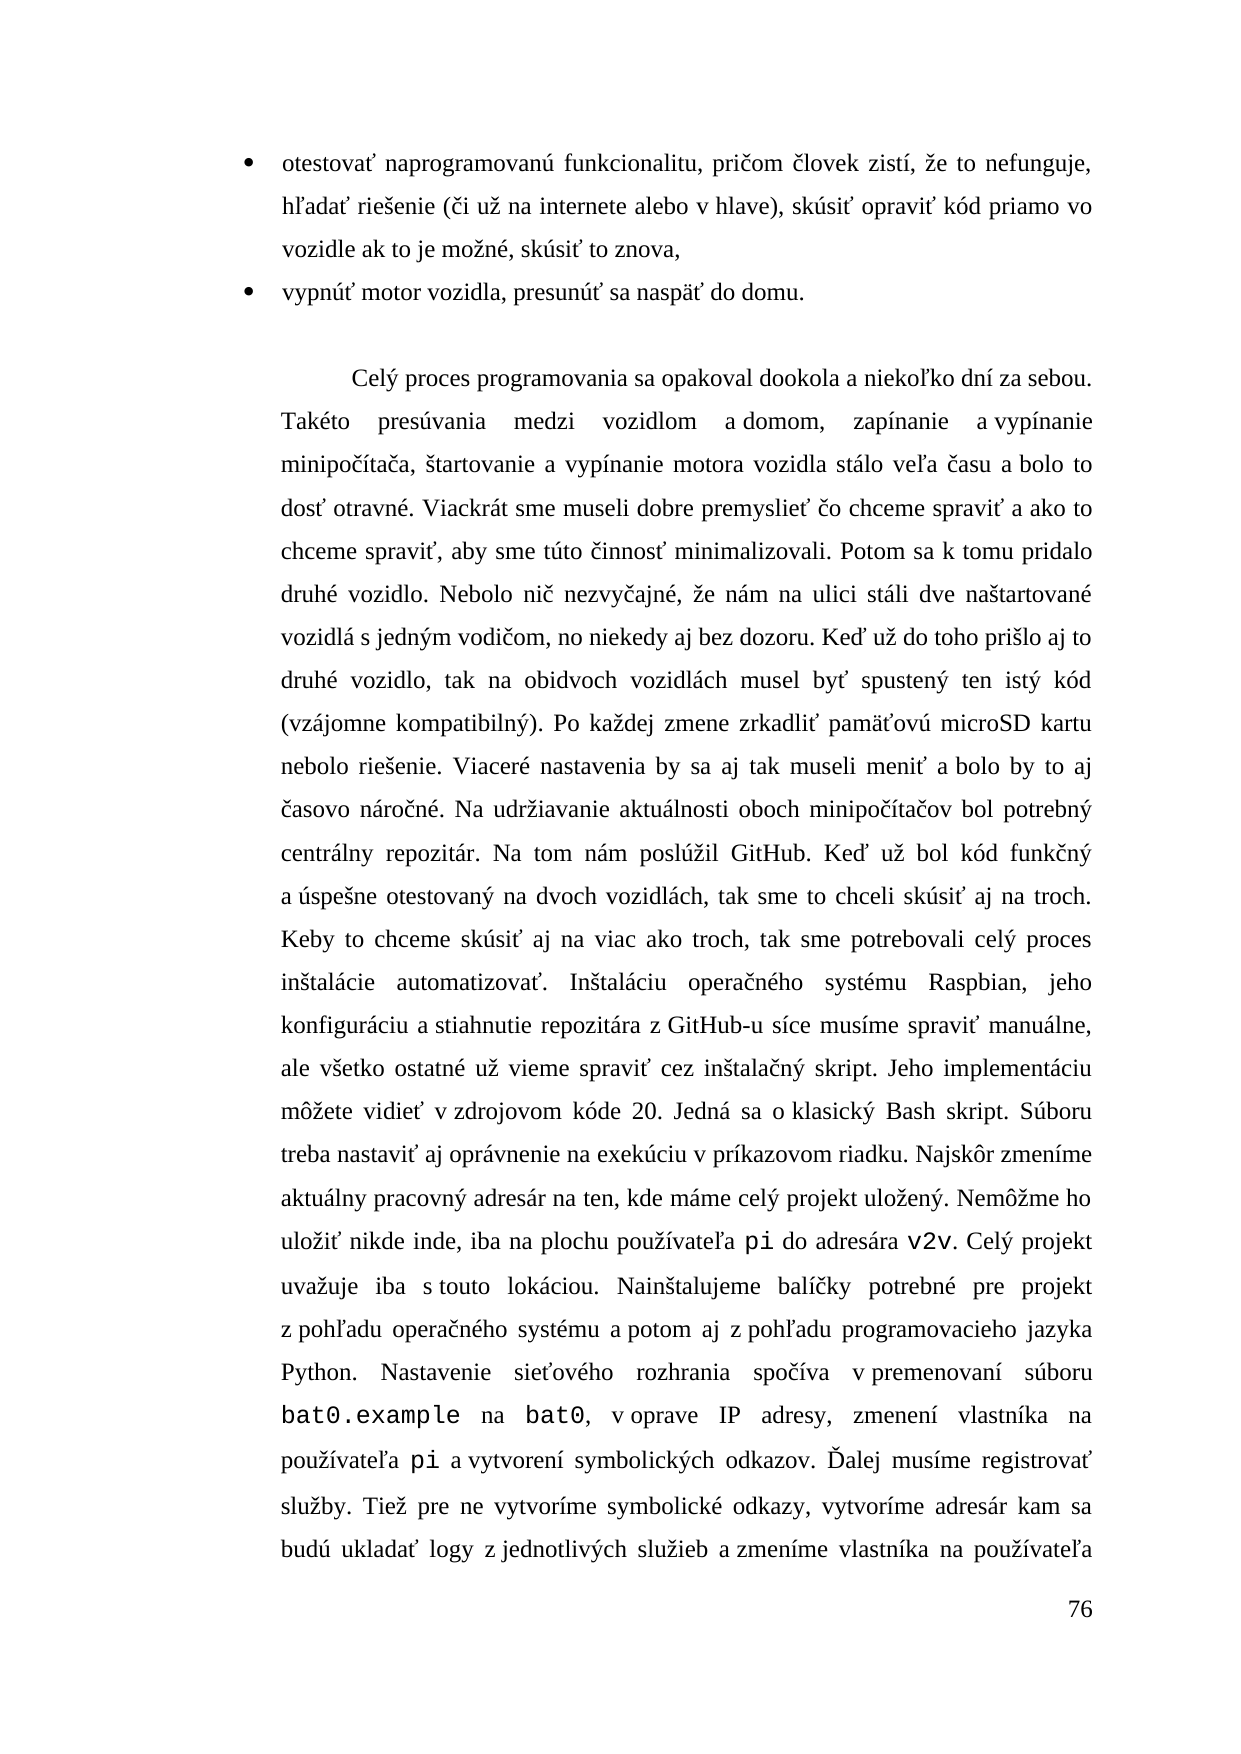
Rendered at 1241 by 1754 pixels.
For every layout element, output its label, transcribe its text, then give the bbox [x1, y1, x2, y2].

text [281, 363, 1092, 1563]
list vypnúť motor vozidla, presunúť sa naspäť do domu. [244, 277, 1092, 306]
list otestovať naprogramovanú funkcionalitu, pričom človek zistí, že to nefunguje, hľadať riešenie (či už na internete alebo v hlave), skúsiť opraviť kód priamo vo vozidle ak to je možné, skúsiť to znova, [244, 148, 1092, 263]
